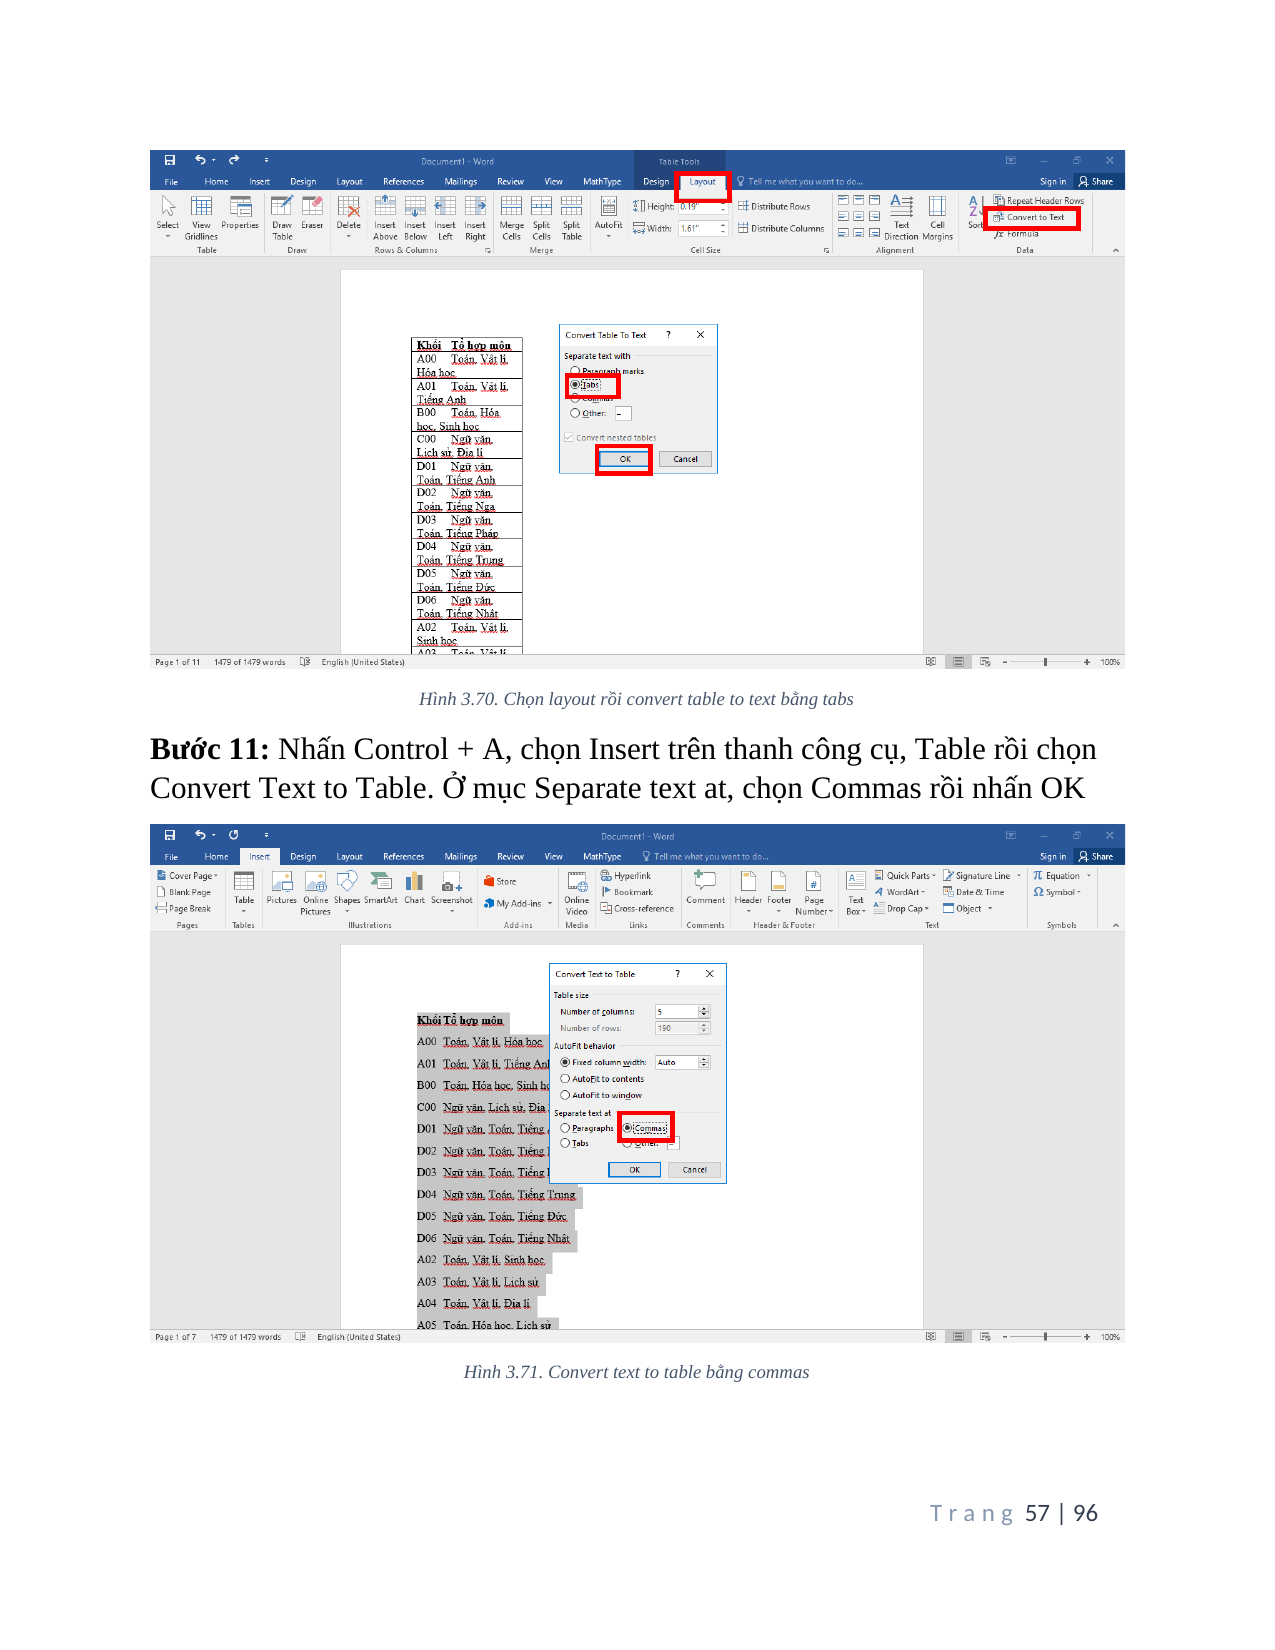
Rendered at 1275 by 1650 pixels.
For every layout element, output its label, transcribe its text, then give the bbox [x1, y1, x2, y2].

text Bước 11: Nhấn Control + A, chọn Insert trên thanh công cụ, Table rồi chọn Convert Text to Table. Ở mục Separate text at, chọn Commas rồi nhấn OK [150, 730, 1125, 805]
picture [150, 150, 1125, 669]
picture [150, 824, 1125, 1343]
